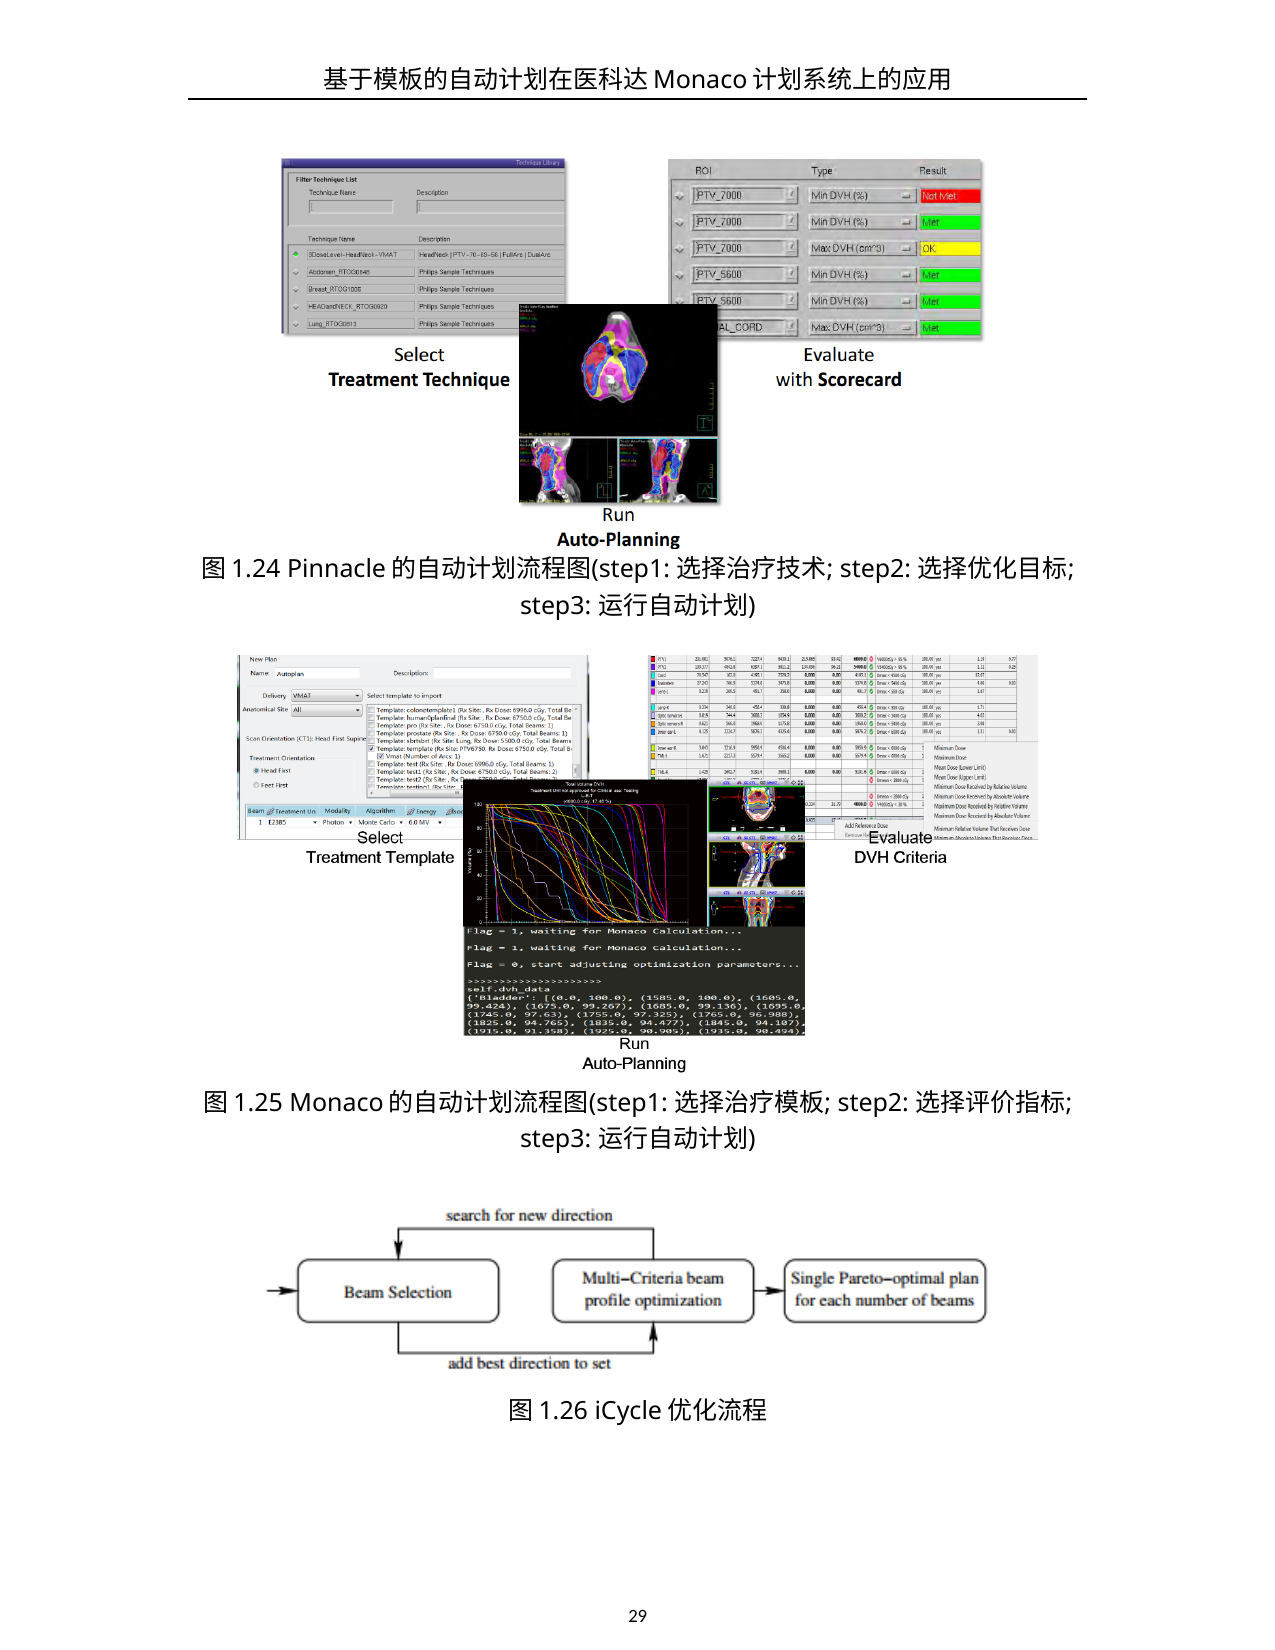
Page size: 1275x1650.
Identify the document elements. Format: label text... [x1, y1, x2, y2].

picture [237, 655, 1039, 1083]
text 图1.26 iCycle优化流程 [187, 1390, 1087, 1427]
text 图1.24 Pinnacle的自动计划流程图(step1: 选择治疗技术; step2: 选择优化目标; step3: 运行自动计划) [187, 549, 1087, 621]
picture [273, 150, 1002, 549]
picture [257, 1188, 1018, 1391]
text 图1.25 Monaco的自动计划流程图(step1: 选择治疗模板; step2: 选择评价指标; step3: 运行自动计划) [187, 1082, 1087, 1155]
